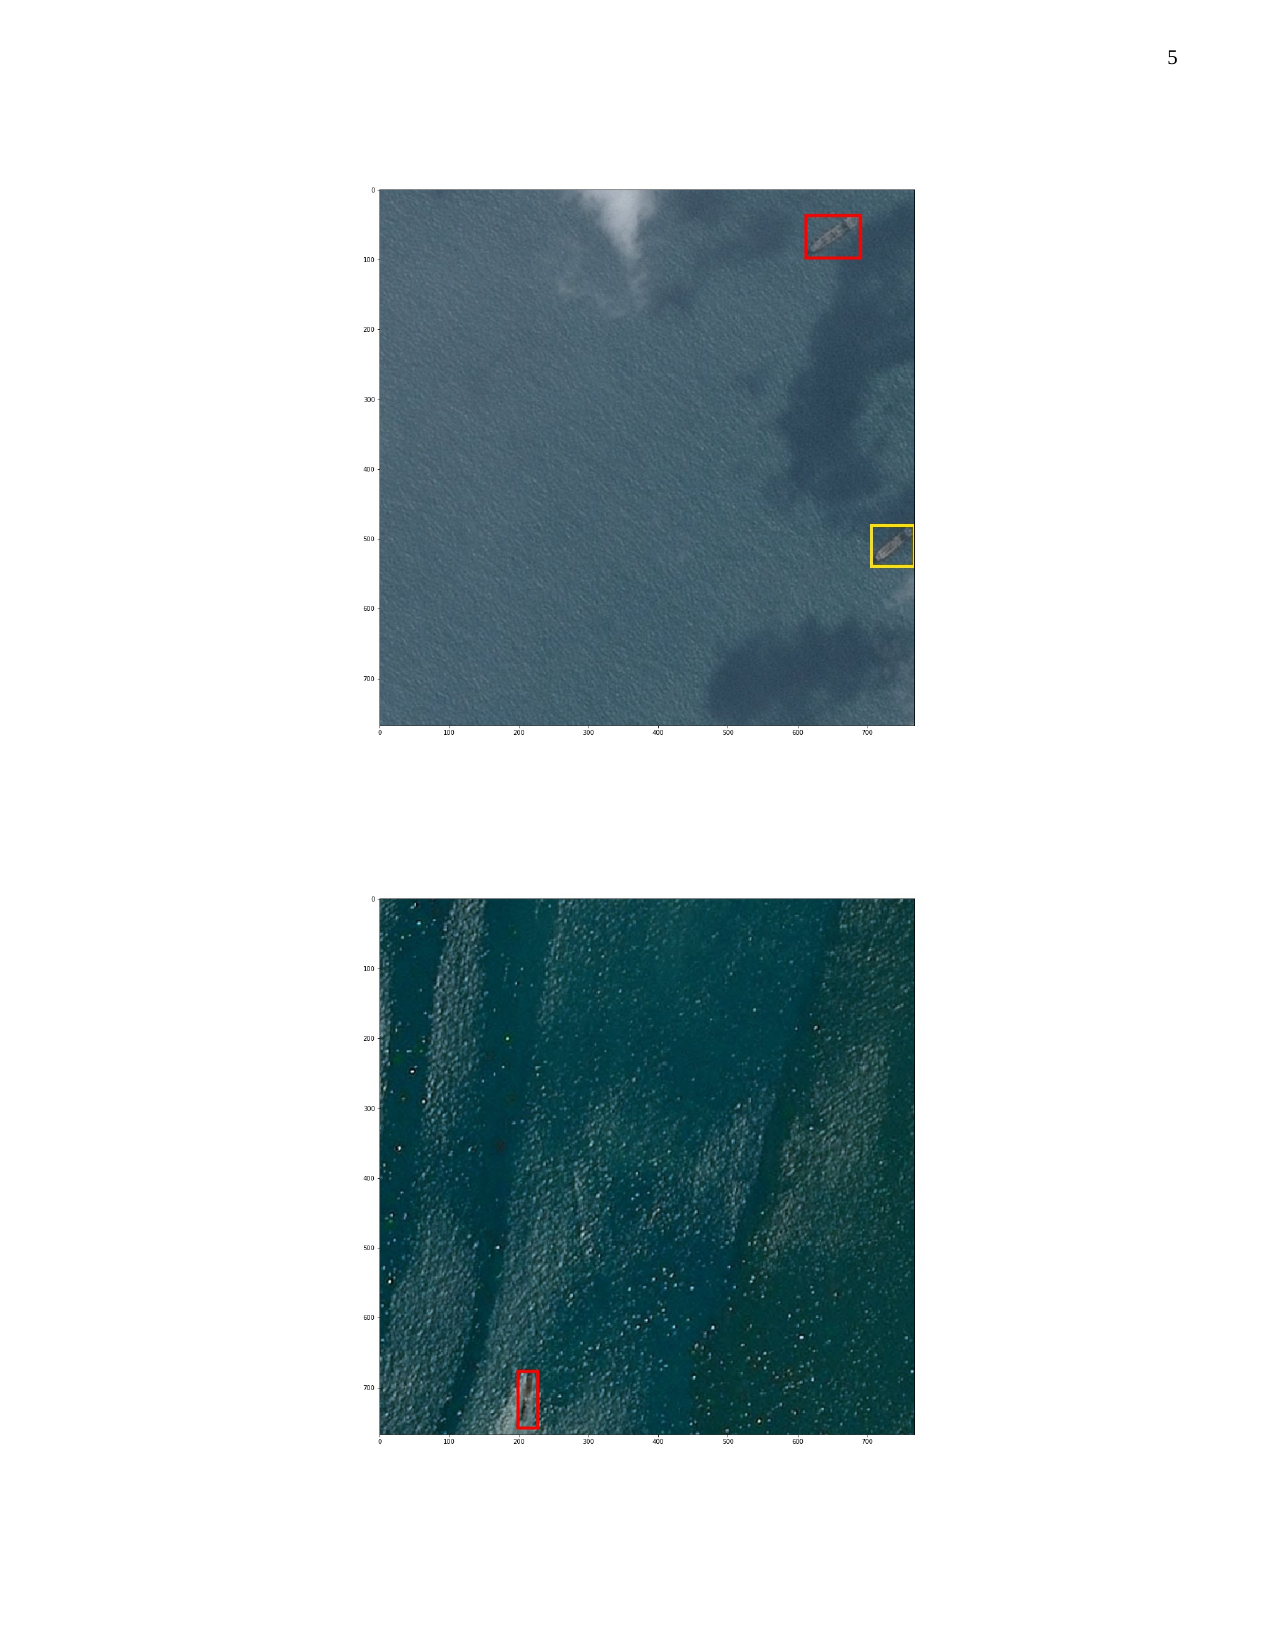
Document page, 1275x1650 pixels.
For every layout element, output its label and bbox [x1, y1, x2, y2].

picture [283, 105, 992, 1523]
